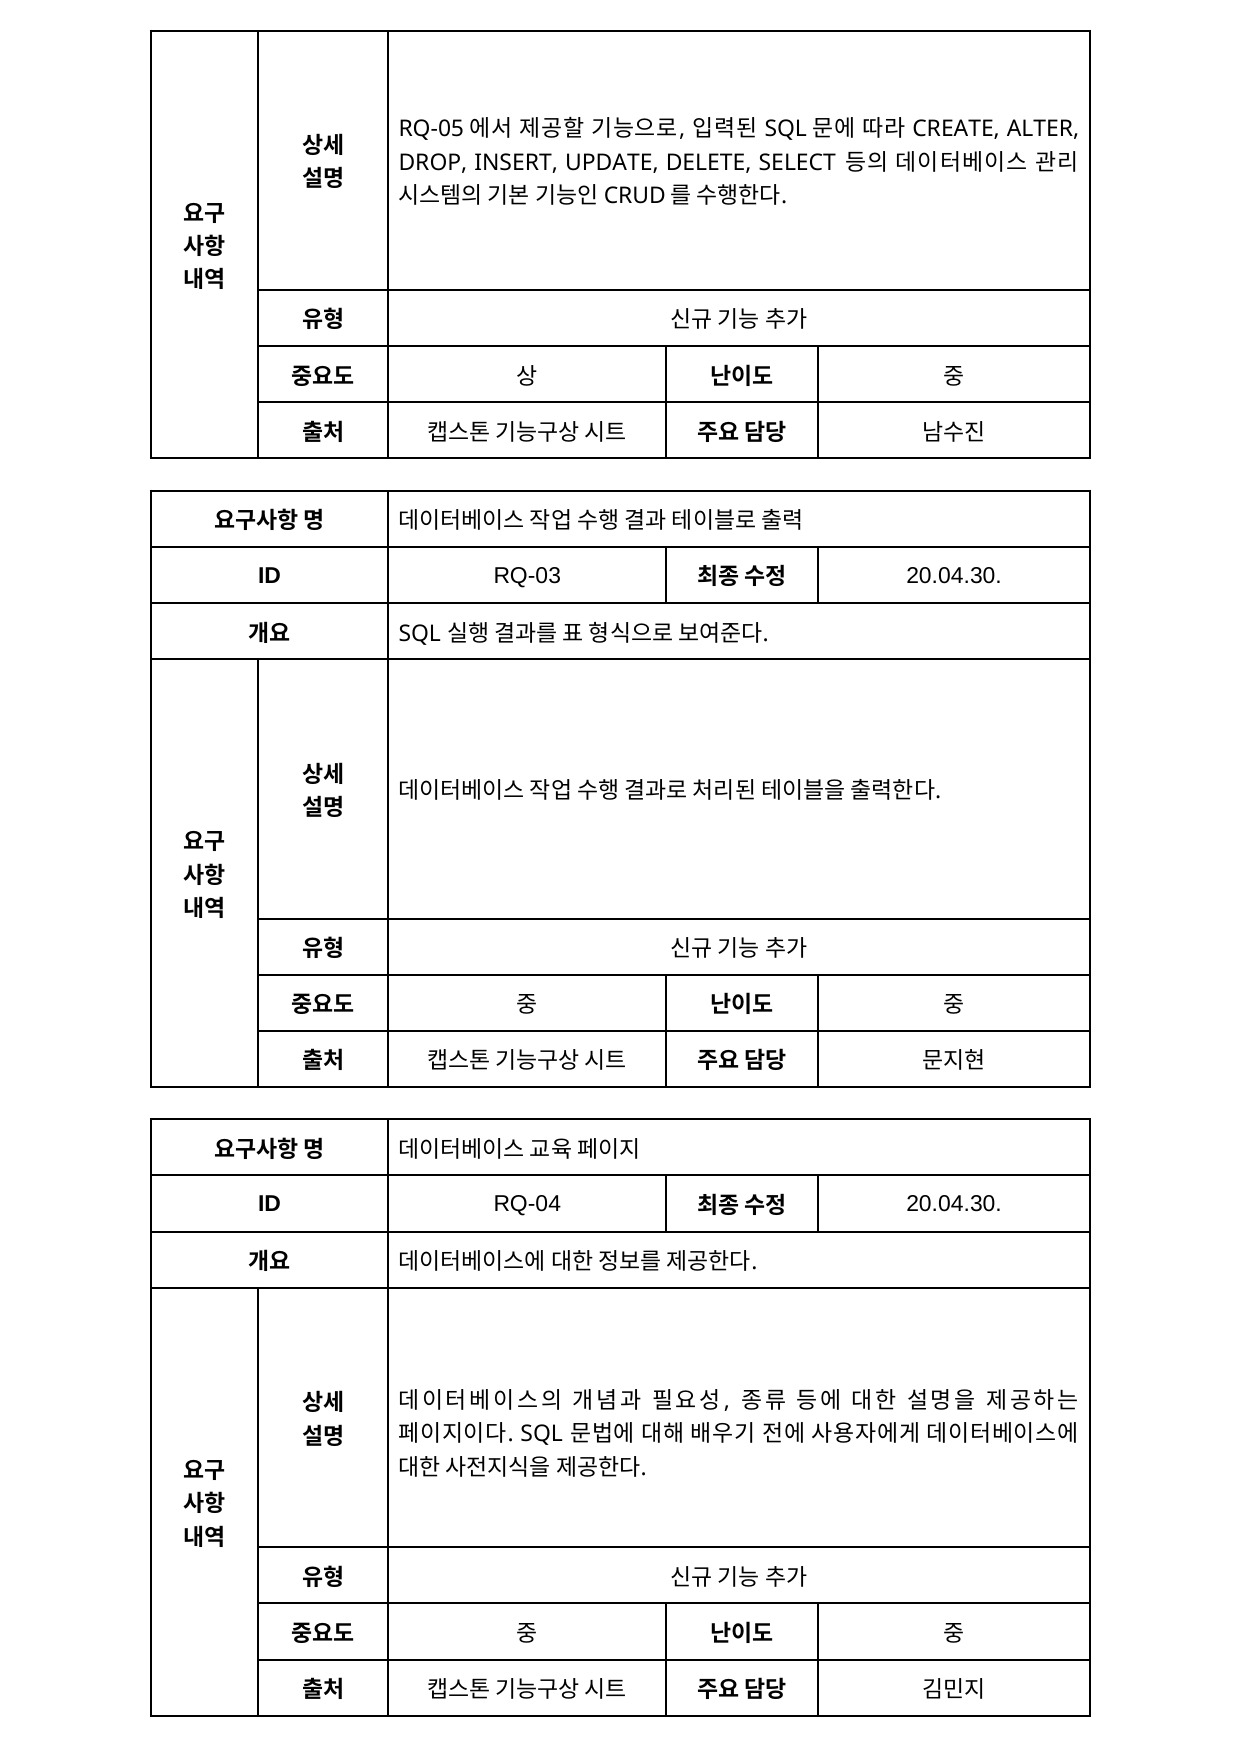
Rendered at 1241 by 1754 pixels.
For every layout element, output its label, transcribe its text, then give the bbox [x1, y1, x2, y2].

table_cell 데이터베이스 작업 수행 결과로 처리된 테이블을 출력한다. [389, 660, 1089, 917]
table_cell 개요 [152, 1233, 387, 1287]
table_cell 주요 담당 [667, 1661, 817, 1714]
table_cell 요구 사항 내역 [152, 660, 257, 1086]
table_cell 출처 [259, 1661, 387, 1714]
table_cell 20.04.30. [819, 548, 1089, 602]
table_cell 남수진 [819, 403, 1089, 457]
table_cell 캡스톤 기능구상 시트 [389, 1661, 665, 1714]
table_cell 상세 설명 [259, 660, 387, 917]
table_cell 유형 [259, 1548, 387, 1602]
table_cell 유형 [259, 291, 387, 345]
table_cell 김민지 [819, 1661, 1089, 1714]
table_cell ID [152, 548, 387, 602]
table_cell 출처 [259, 403, 387, 457]
table_cell 최종 수정 [667, 1176, 817, 1231]
table_cell 개요 [152, 604, 387, 658]
table_cell 캡스톤 기능구상 시트 [389, 403, 665, 457]
table_cell 데이터베이스의 개념과 필요성, 종류 등에 대한 설명을 제공하는 페이지이다. SQL 문법에 대해 배우기 전에 사용자에게 데이터베이스에 대한 사전지식을 제공한다. [389, 1289, 1089, 1546]
table_cell 문지현 [819, 1032, 1089, 1086]
table_cell 출처 [259, 1032, 387, 1086]
table_cell 중요도 [259, 976, 387, 1030]
table_cell 중요도 [259, 347, 387, 401]
table_cell 최종 수정 [667, 548, 817, 602]
table_cell 중요도 [259, 1604, 387, 1658]
table_cell 주요 담당 [667, 1032, 817, 1086]
table_cell 중 [819, 1604, 1089, 1658]
table_header 데이터베이스 작업 수행 결과 테이블로 출력 [389, 492, 1089, 546]
table_header 요구사항 명 [152, 1120, 387, 1174]
table_cell 신규 기능 추가 [389, 920, 1089, 974]
table_header 요구사항 명 [152, 492, 387, 546]
table_cell 데이터베이스에 대한 정보를 제공한다. [389, 1233, 1089, 1287]
table_cell 상 [389, 347, 665, 401]
table_cell 중 [819, 976, 1089, 1030]
table_cell SQL 실행 결과를 표 형식으로 보여준다. [389, 604, 1089, 658]
table_cell 20.04.30. [819, 1176, 1089, 1231]
table_cell 상세 설명 [259, 32, 387, 289]
table_cell 신규 기능 추가 [389, 1548, 1089, 1602]
table_cell RQ-03 [389, 548, 665, 602]
table_cell RQ-04 [389, 1176, 665, 1231]
table_cell 주요 담당 [667, 403, 817, 457]
table_cell 중 [389, 1604, 665, 1658]
table_cell 요구 사항 내역 [152, 1289, 257, 1714]
table_cell 신규 기능 추가 [389, 291, 1089, 345]
table_cell 중 [389, 976, 665, 1030]
table_cell 캡스톤 기능구상 시트 [389, 1032, 665, 1086]
table_cell 요구 사항 내역 [152, 32, 257, 457]
table_cell 난이도 [667, 976, 817, 1030]
table_header 데이터베이스 교육 페이지 [389, 1120, 1089, 1174]
table_cell 난이도 [667, 1604, 817, 1658]
table_cell 난이도 [667, 347, 817, 401]
table_cell 중 [819, 347, 1089, 401]
table_cell 상세 설명 [259, 1289, 387, 1546]
table_cell ID [152, 1176, 387, 1231]
table_cell 유형 [259, 920, 387, 974]
table_cell RQ-05에서 제공할 기능으로, 입력된 SQL문에 따라 CREATE, ALTER, DROP, INSERT, UPDATE, DELETE, SELECT 등의 데이터베이스 관리 시스템의 기본 기능인 CRUD를 수행한다. [389, 32, 1089, 289]
